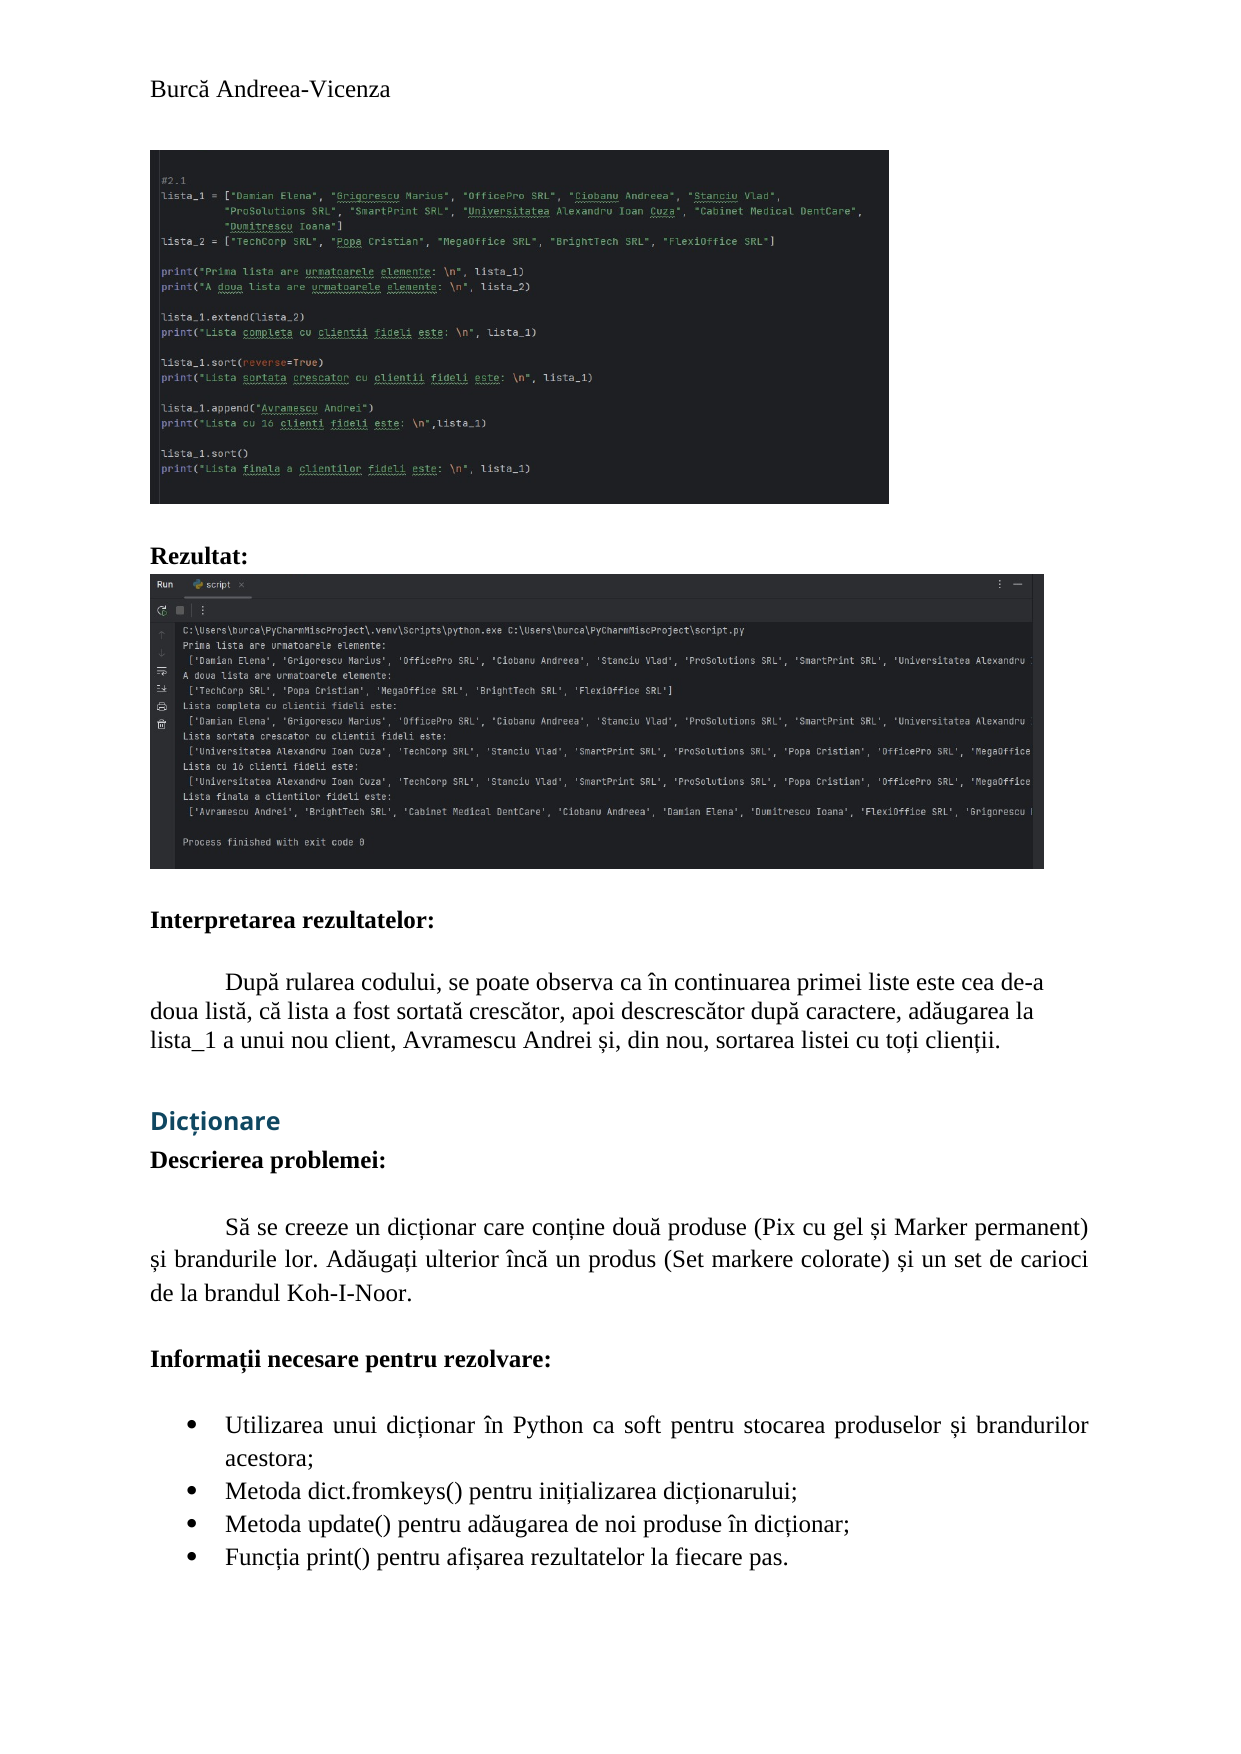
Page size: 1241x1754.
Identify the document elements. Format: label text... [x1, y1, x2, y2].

text Rezultat: [150, 541, 1090, 570]
text Descrierea problemei: [150, 1146, 1090, 1174]
text Informații necesare pentru rezolvare: [150, 1344, 1090, 1372]
text Interpretarea rezultatelor: [150, 905, 1090, 934]
picture [150, 150, 889, 504]
list Metoda update() pentru adăugarea de noi produse în dicționar; [187, 1509, 1090, 1537]
subtitle Dicționare [150, 1103, 1090, 1137]
text După rularea codului, se poate observa ca în continuarea primei liste este cea de-a doua listă, că lista a fost sortată crescător, apoi descrescător după caractere, adăugarea la lista_1 a unui nou client, Avramescu Andrei și, din nou, sortarea listei cu toți clienții. [150, 967, 1090, 1053]
list Metoda dict.fromkeys() pentru inițializarea dicționarului; [187, 1476, 1090, 1504]
list Utilizarea unui dicționar în Python ca soft pentru stocarea produselor și brandurilor acestora; [187, 1410, 1090, 1471]
list Funcția print() pentru afișarea rezultatelor la fiecare pas. [187, 1542, 1090, 1571]
picture [150, 574, 1044, 869]
text Să se creeze un dicționar care conține două produse (Pix cu gel și Marker permanent) și brandurile lor. Adăugați ulterior încă un produs (Set markere colorate) și un set de carioci de la brandul Koh-I-Noor. [150, 1212, 1090, 1306]
